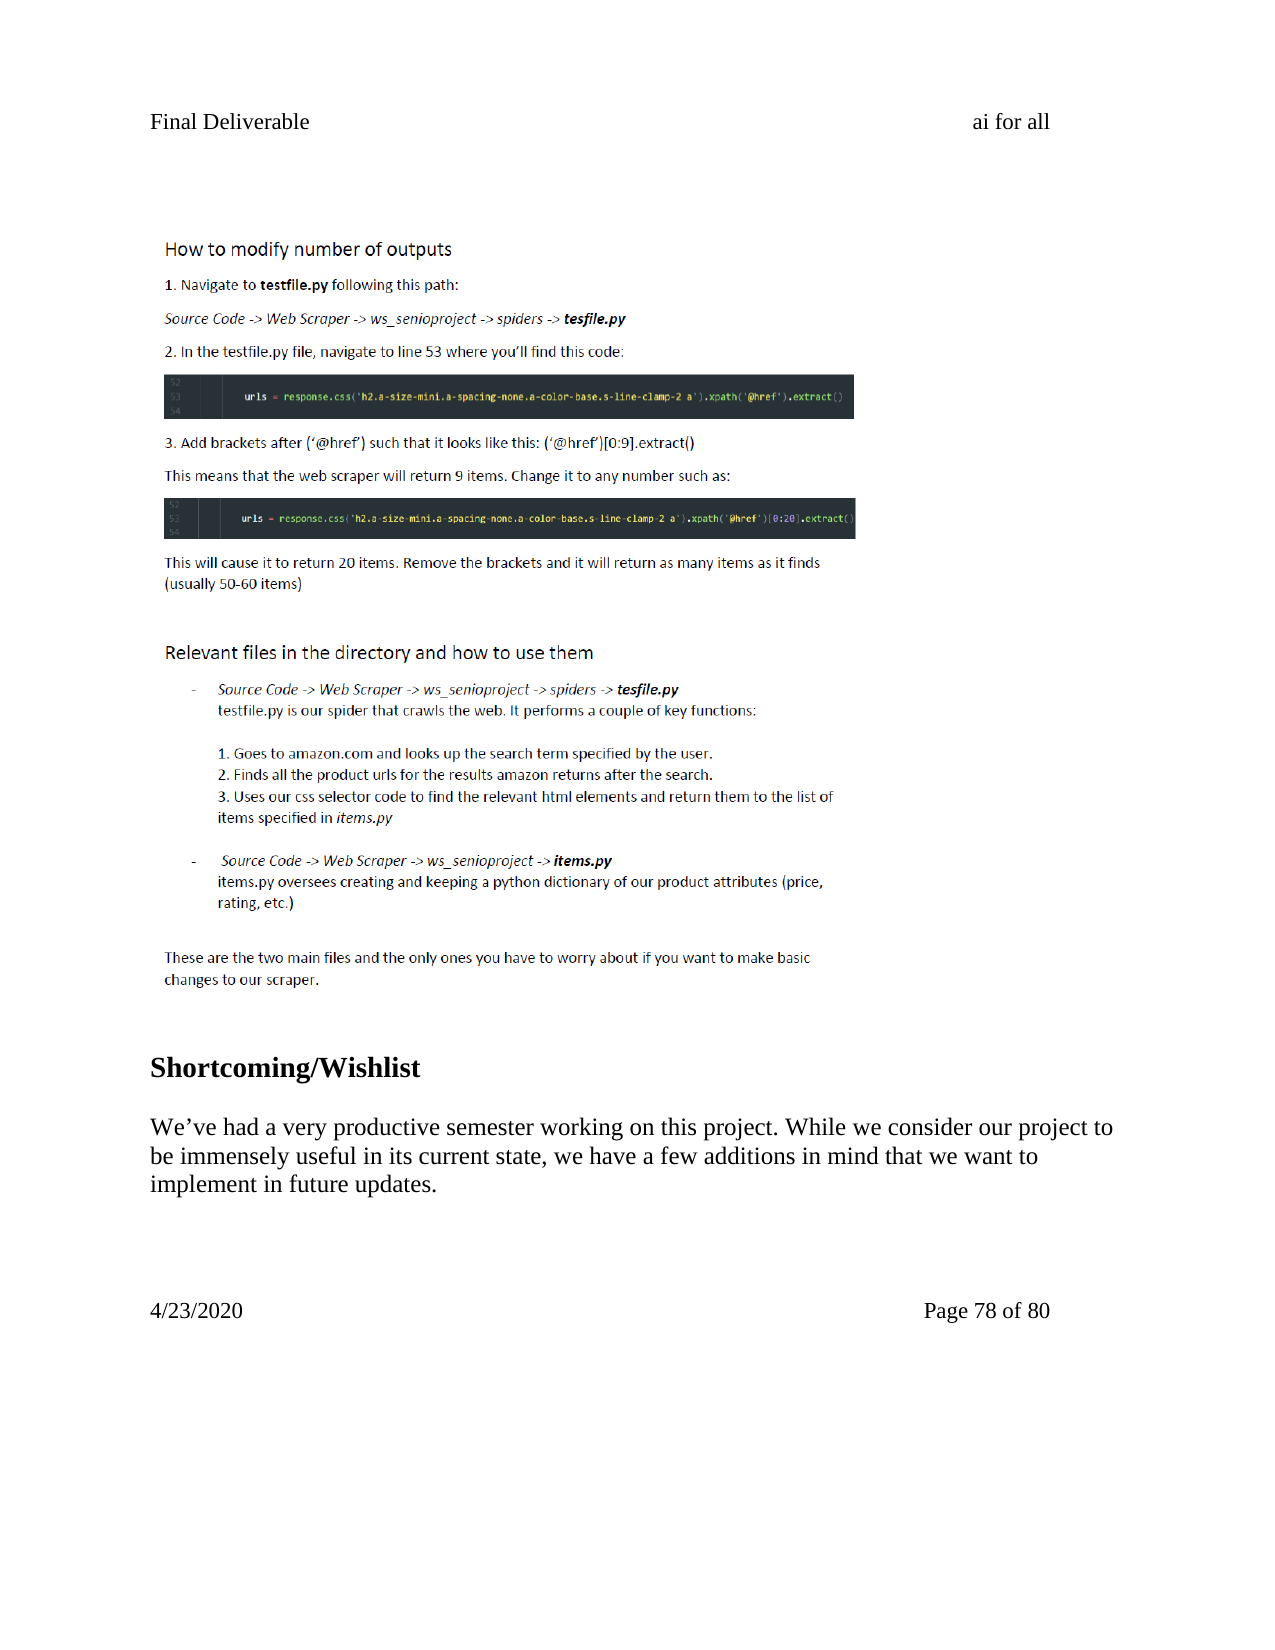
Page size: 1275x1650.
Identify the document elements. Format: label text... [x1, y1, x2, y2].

text We’ve had a very productive semester working on this project. While we consider our project to be immensely useful in its current state, we have a few additions in mind that we want to implement in future updates. [150, 1112, 1125, 1198]
text Shortcoming/Wishlist [150, 1050, 1125, 1083]
picture [150, 235, 870, 1021]
